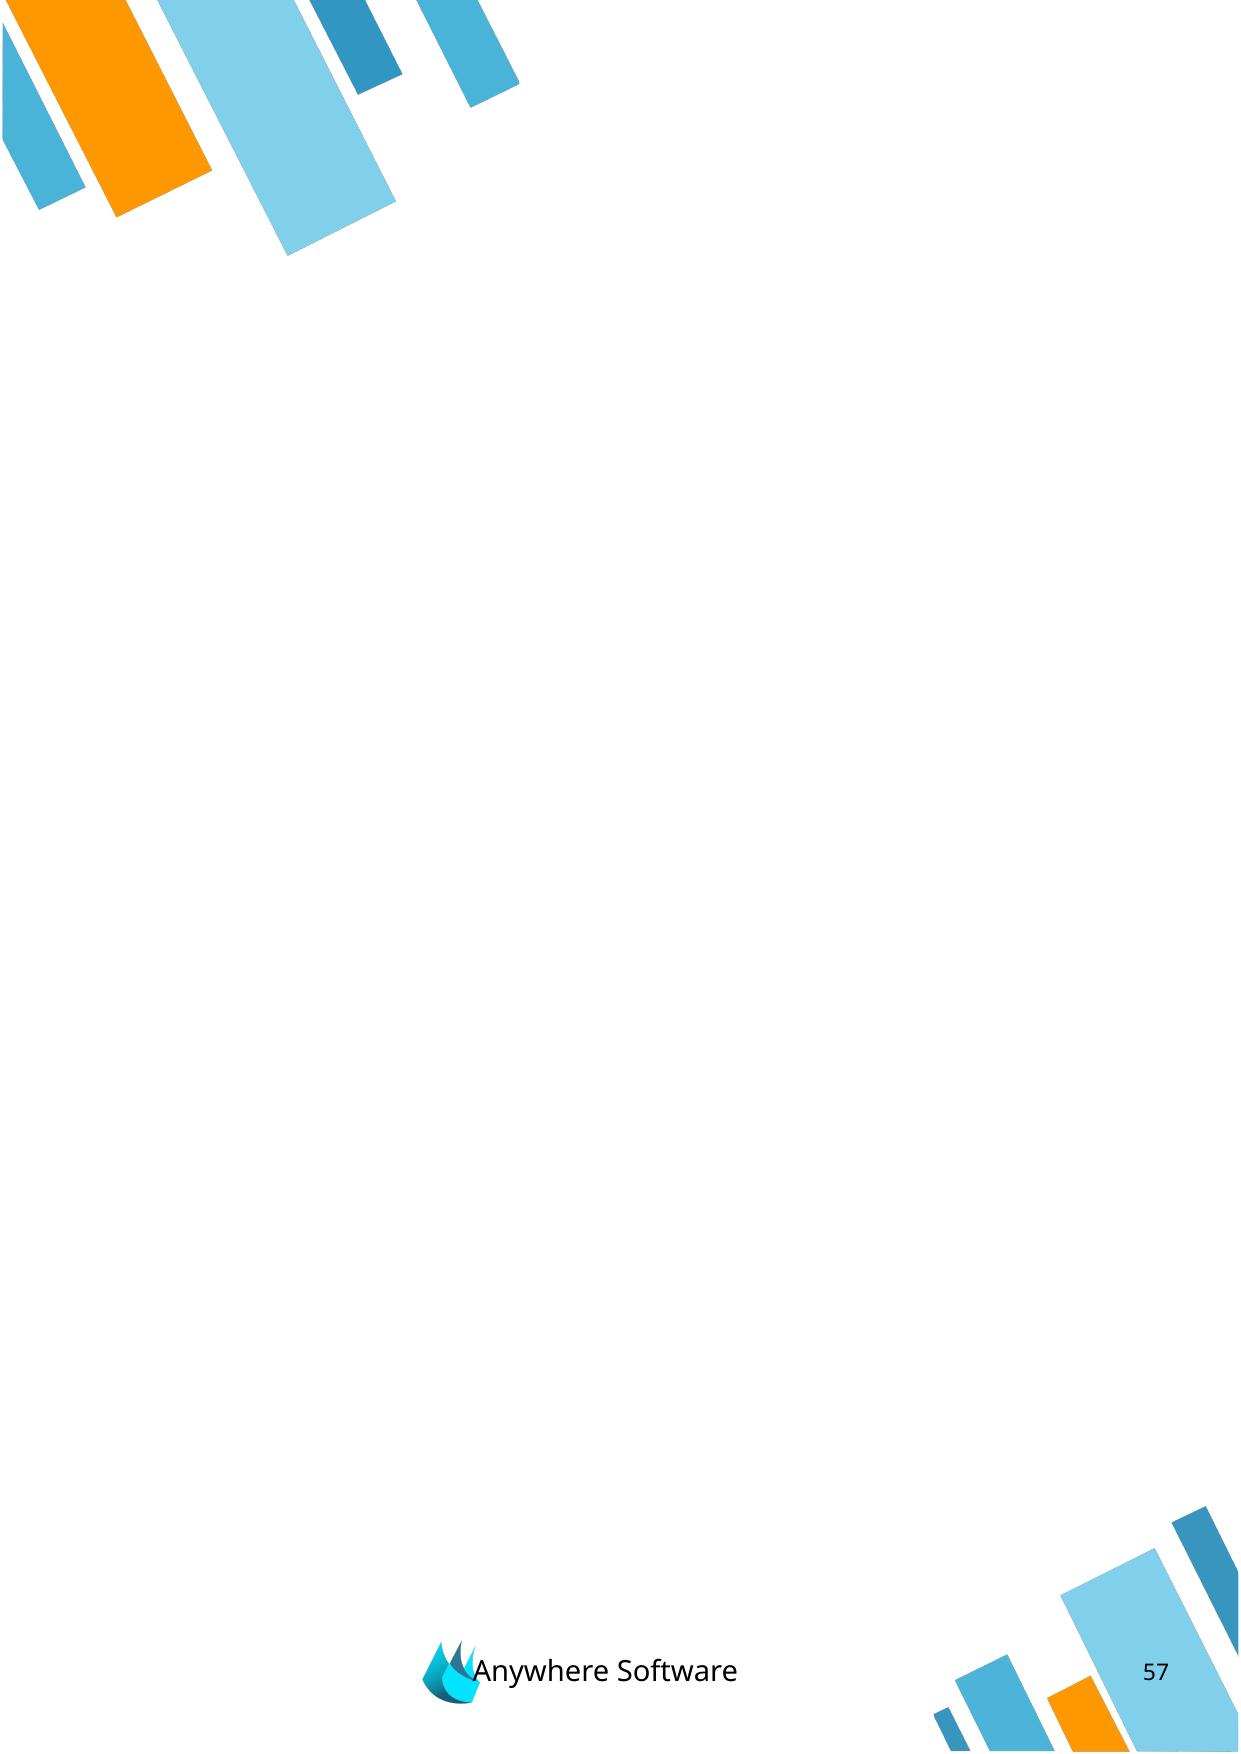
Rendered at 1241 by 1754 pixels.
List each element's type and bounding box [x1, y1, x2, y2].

picture [933, 1506, 1239, 1752]
picture [2, 0, 520, 256]
picture [422, 1640, 481, 1704]
